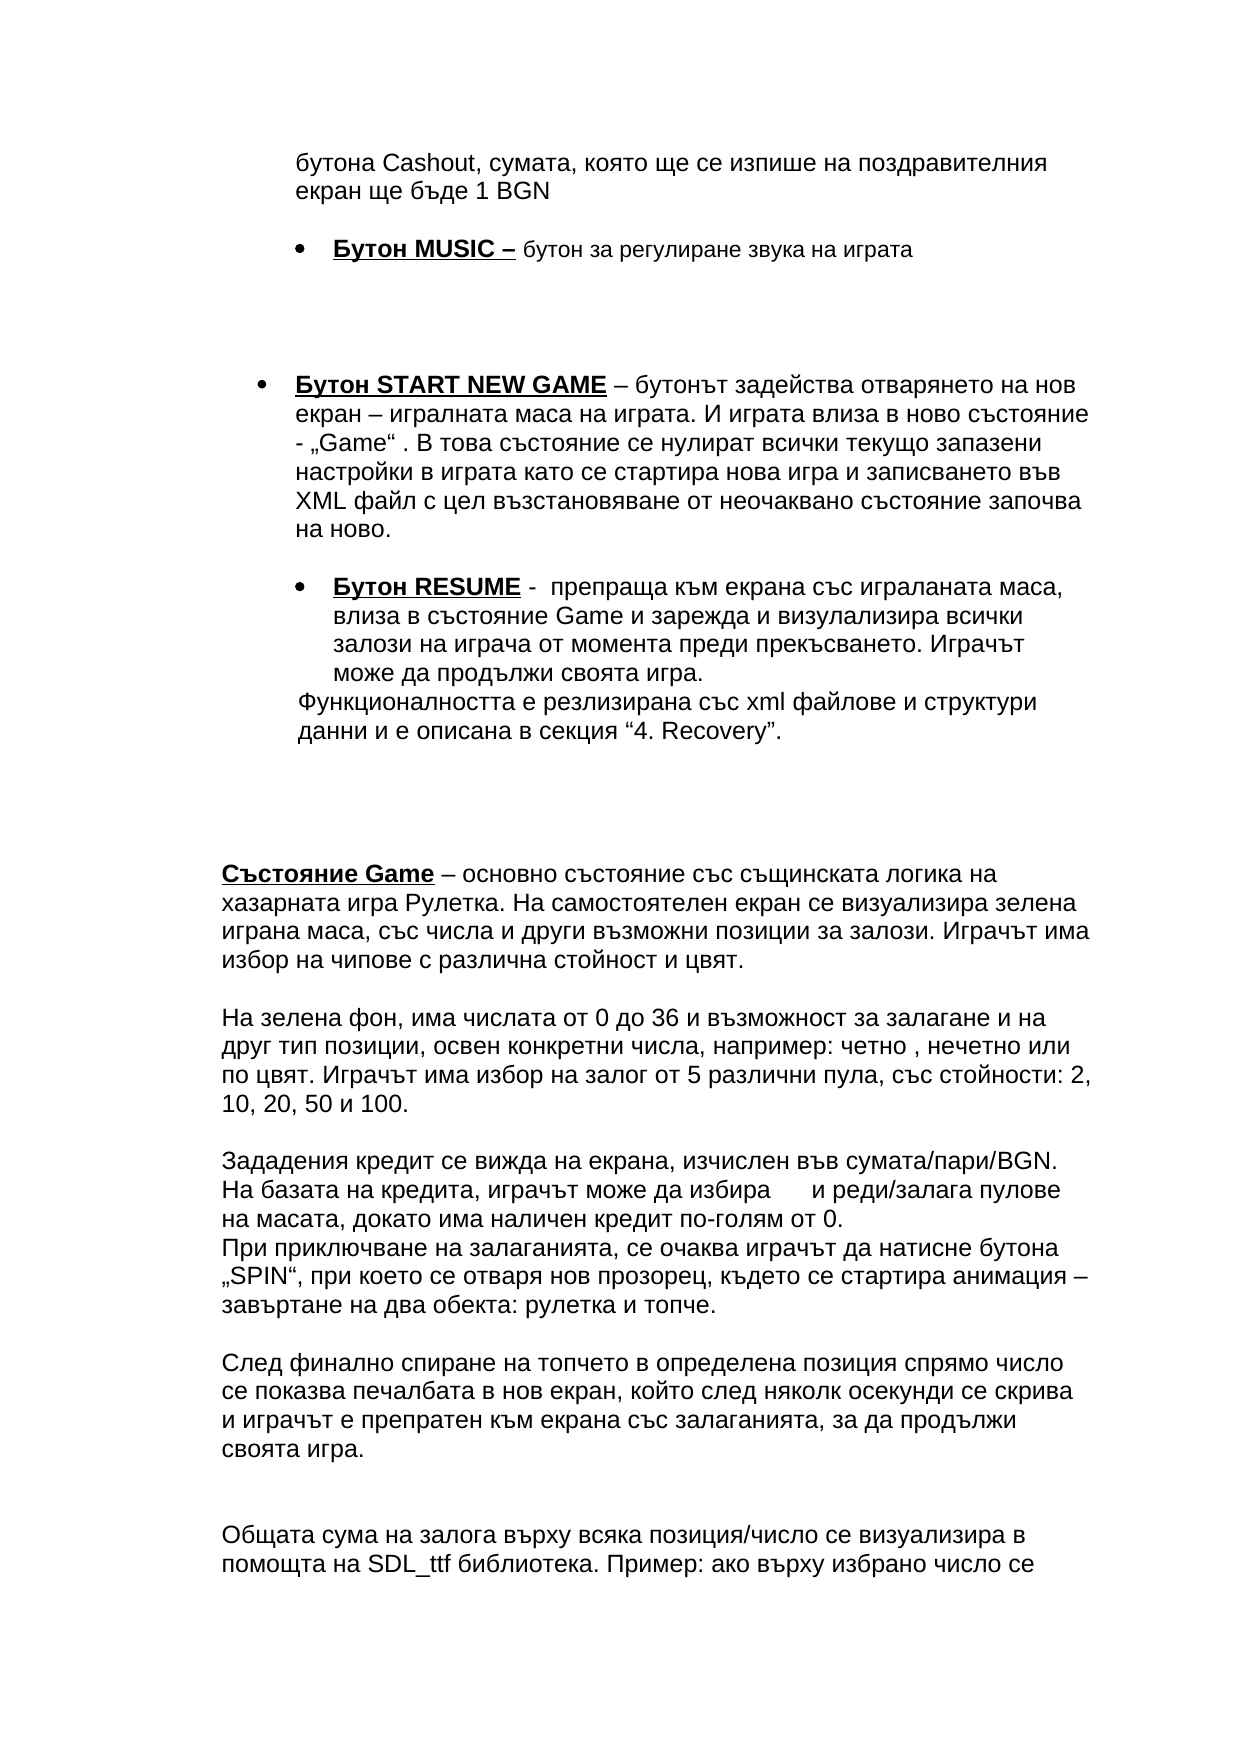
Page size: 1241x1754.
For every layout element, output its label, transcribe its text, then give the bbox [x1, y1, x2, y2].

list Бутон MUSIC – бутон за регулиране звука на играта [295, 234, 1093, 263]
text При приключване на залаганията, се очаква играчът да натисне бутона „SPIN“, при което се отваря нов прозорец, където се стартира анимация – завъртане на два обекта: рулетка и топче. [221, 1232, 1093, 1319]
text На зелена фон, има числата от 0 до 36 и възможност за залагане и на друг тип позиции, освен конкретни числа, например: четно , нечетно или по цвят. Играчът има избор на залог от 5 различни пула, със стойности: 2, 10, 20, 50 и 100. [221, 1002, 1093, 1117]
text След финално спиране на топчето в определена позиция спрямо число се показва печалбата в нов екран, който след няколк осекунди се скрива и играчът е препратен към екрана със залаганията, за да продължи своята игра. [221, 1347, 1093, 1462]
text Функционалността е резлизирана със xml файлове и структури данни и е описана в секция “4. Recovery”. [298, 687, 1093, 744]
list Бутон START NEW GAME – бутонът задейства отварянето на нов екран – игралната маса на играта. И играта влиза в ново състояние - „Game“ . В това състояние се нулират всички текущо запазени настройки в играта като се стартира нова игра и записването във XML файл с цел възстановяване от неочаквано състояние започва на ново. [258, 371, 1093, 543]
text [295, 148, 1093, 205]
text Зададения кредит се вижда на екрана, изчислен във сумата/пари/BGN. На базата на кредитa, играчът може да избира и реди/залага пулове на масата, докато има наличен кредит по-голям от 0. [221, 1146, 1093, 1232]
text Състояние Game – основно състояние със същинската логика на хазарната игра Рулетка. На самостоятелен екран се визуализира зелена играна маса, със числа и други възможни позиции за залози. Играчът има избор на чипове с различна стойност и цвят. [221, 859, 1093, 974]
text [221, 1520, 1093, 1577]
list Бутон RESUME - препраща към екрана със играланата маса, влиза в състояние Game и зарежда и визулализира всички залози на играча от момента преди прекъсването. Играчът може да продължи своята игра. [295, 572, 1093, 687]
